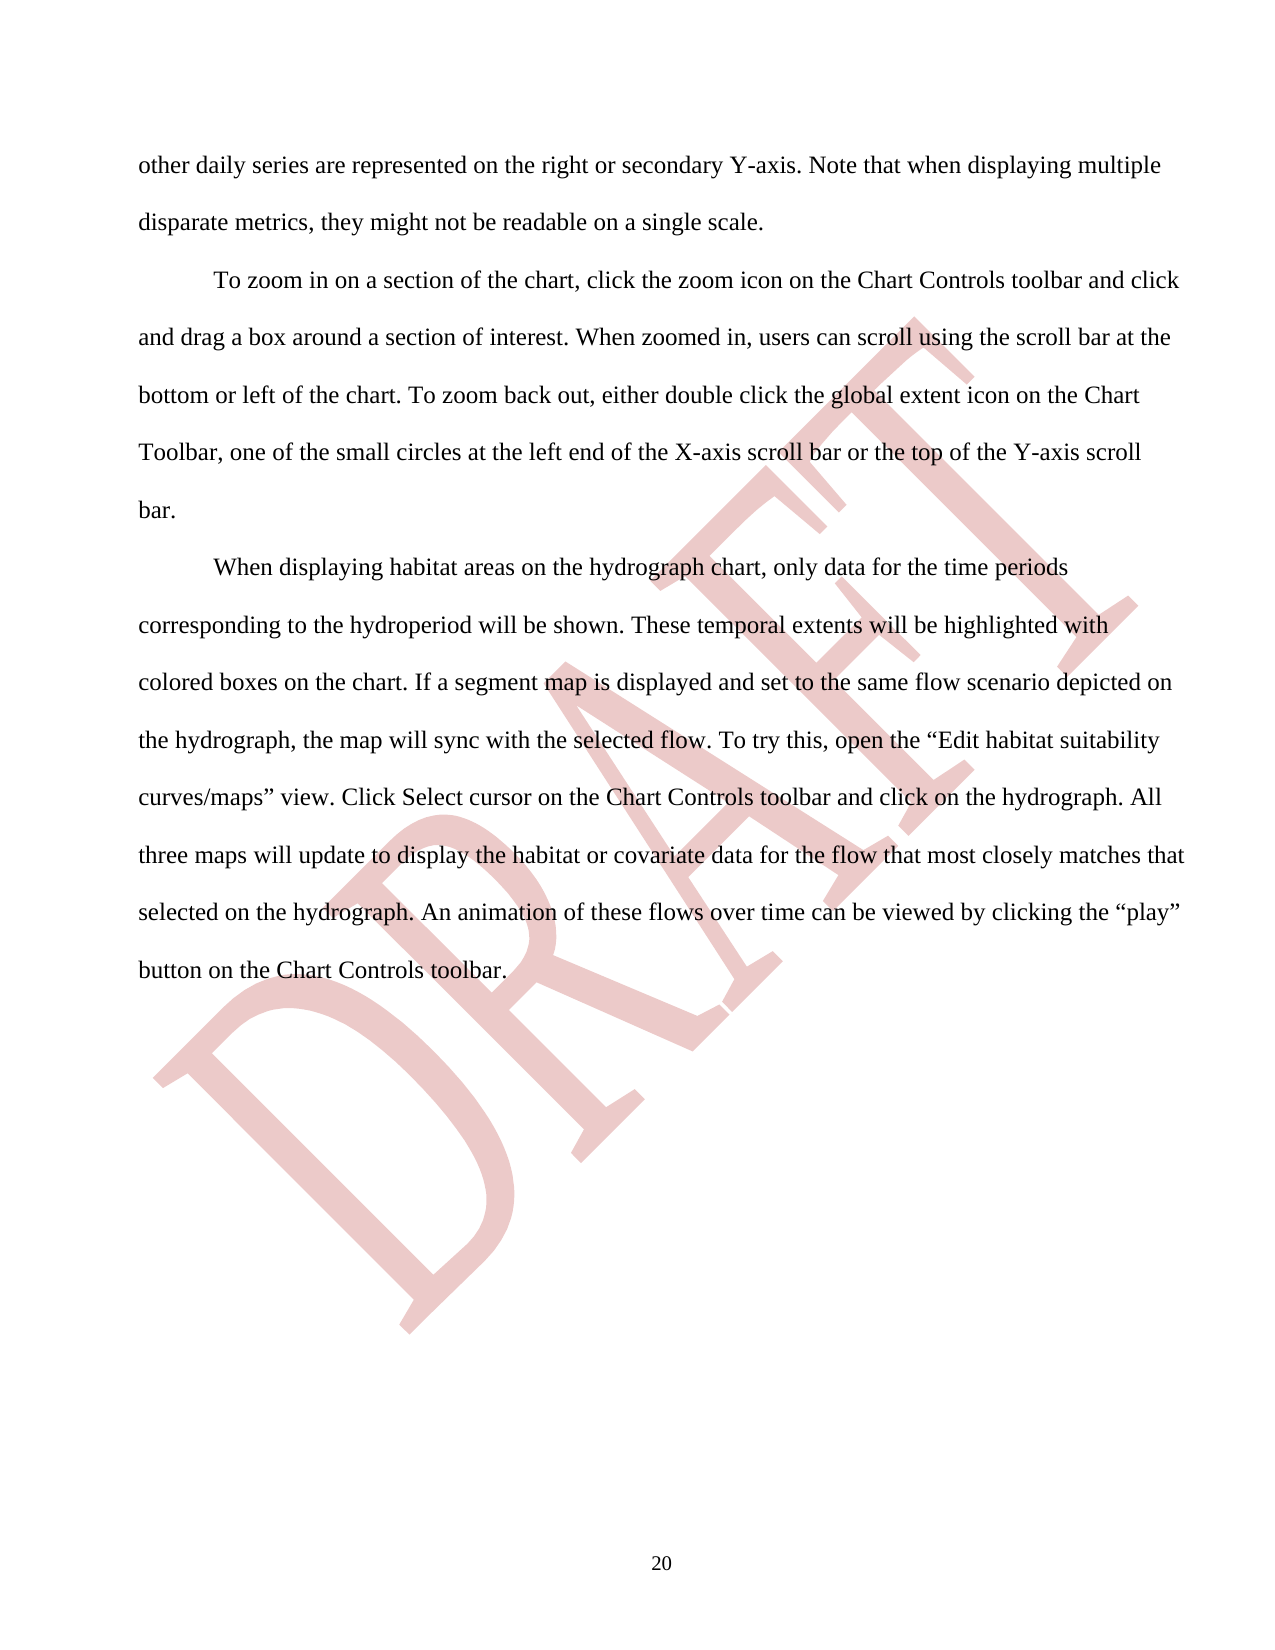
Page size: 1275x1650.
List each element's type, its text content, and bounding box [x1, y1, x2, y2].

text To zoom in on a section of the chart, click the zoom icon on the Chart Controls toolbar and click and drag a box around a section of interest. When zoomed in, users can scroll using the scroll bar at the bottom or left of the chart. To zoom back out, either double click the global extent icon on the Chart Toolbar, one of the small circles at the left end of the X-axis scroll bar or the top of the Y-axis scroll bar. [138, 265, 1185, 524]
text When displaying habitat areas on the hydrograph chart, only data for the time periods corresponding to the hydroperiod will be shown. These temporal extents will be highlighted with colored boxes on the chart. If a segment map is displayed and set to the same flow scenario depicted on the hydrograph, the map will sync with the selected flow. To try this, open the “Edit habitat suitability curves/maps” view. Click Select cursor on the Chart Controls toolbar and click on the hydrograph. All three maps will update to display the habitat or covariate data for the flow that most closely matches that selected on the hydrograph. An animation of these flows over time can be viewed by clicking the “play” button on the Chart Controls toolbar. [138, 552, 1185, 984]
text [138, 150, 1185, 236]
